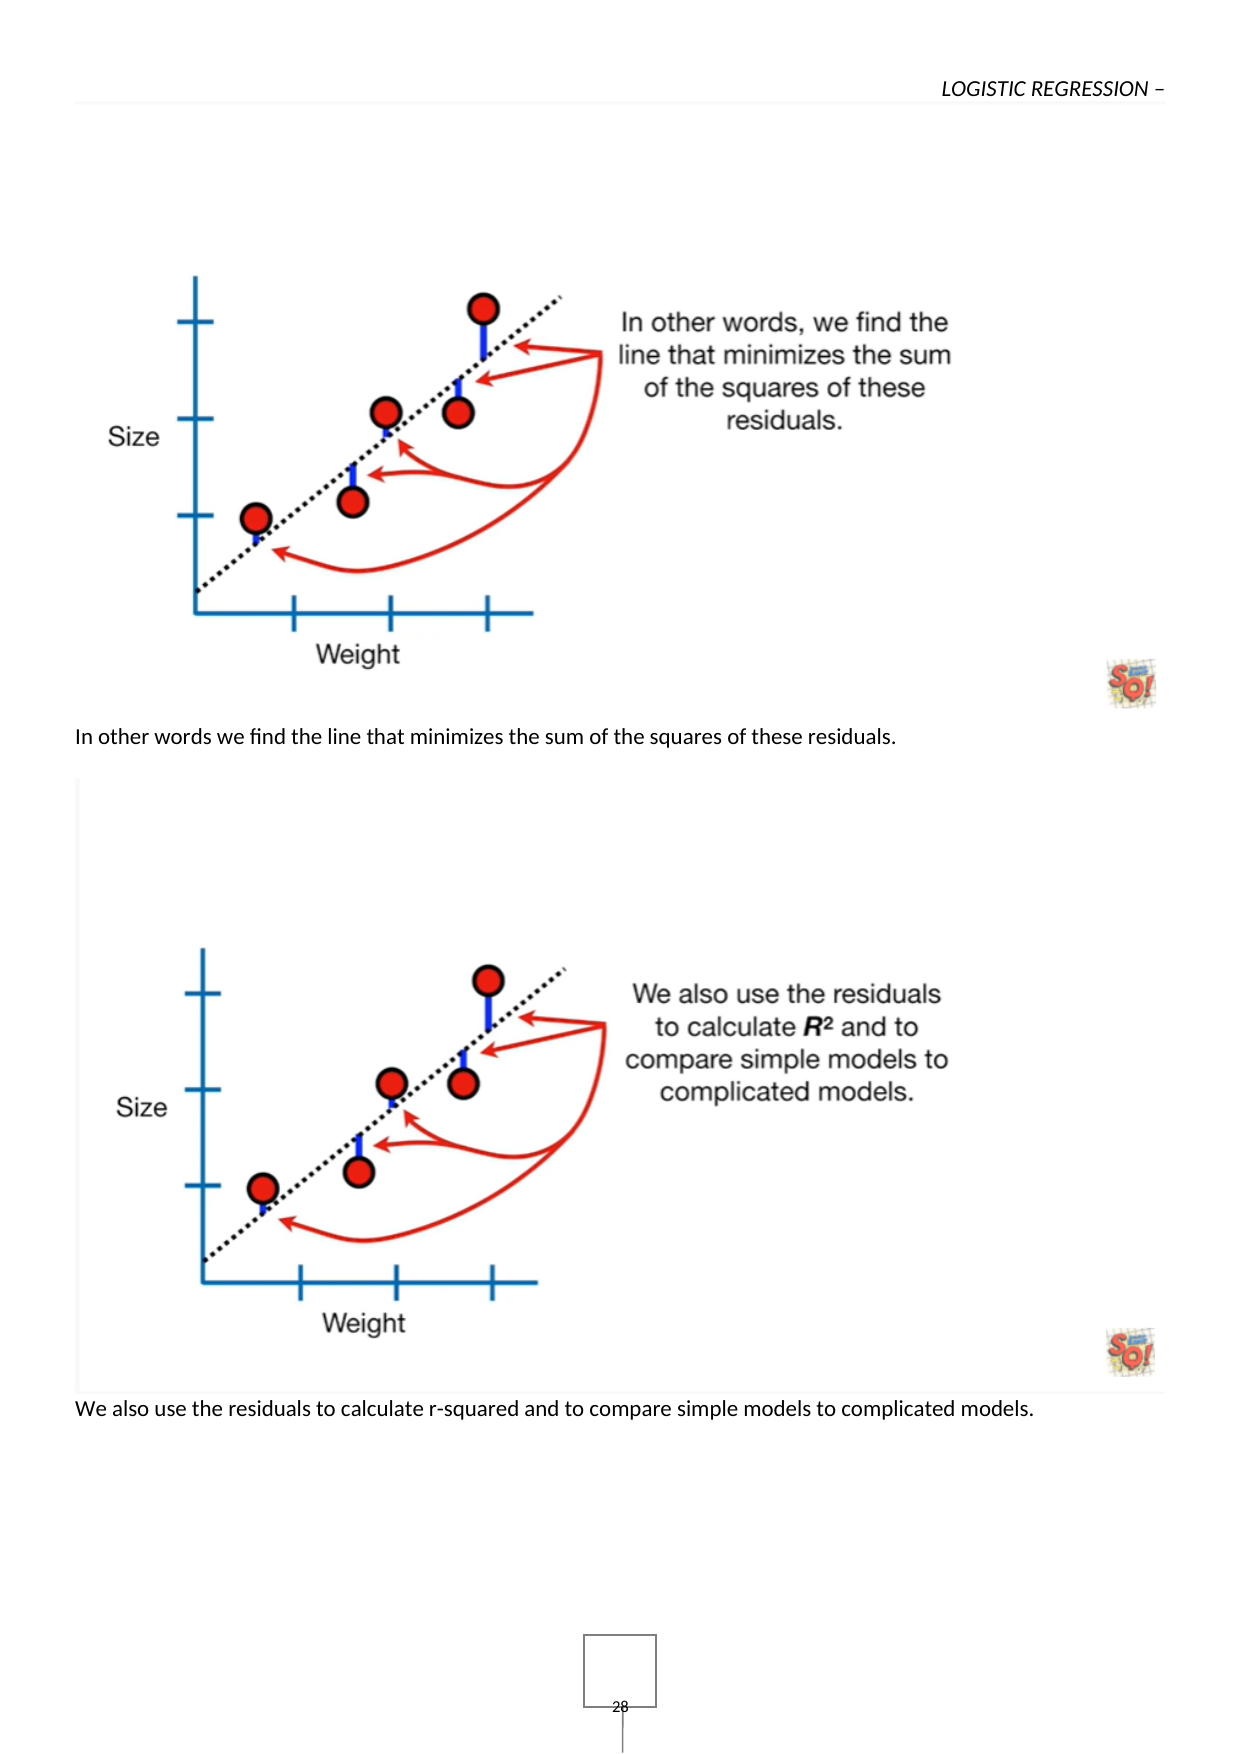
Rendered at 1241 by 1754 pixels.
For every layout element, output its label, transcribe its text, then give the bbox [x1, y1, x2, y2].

picture [75, 778, 1166, 1394]
text In other words we find the line that minimizes the sum of the squares of these residuals. [75, 722, 1165, 750]
text We also use the residuals to calculate r-squared and to compare simple models to complicated models. [75, 1394, 1165, 1422]
picture [75, 101, 1166, 722]
